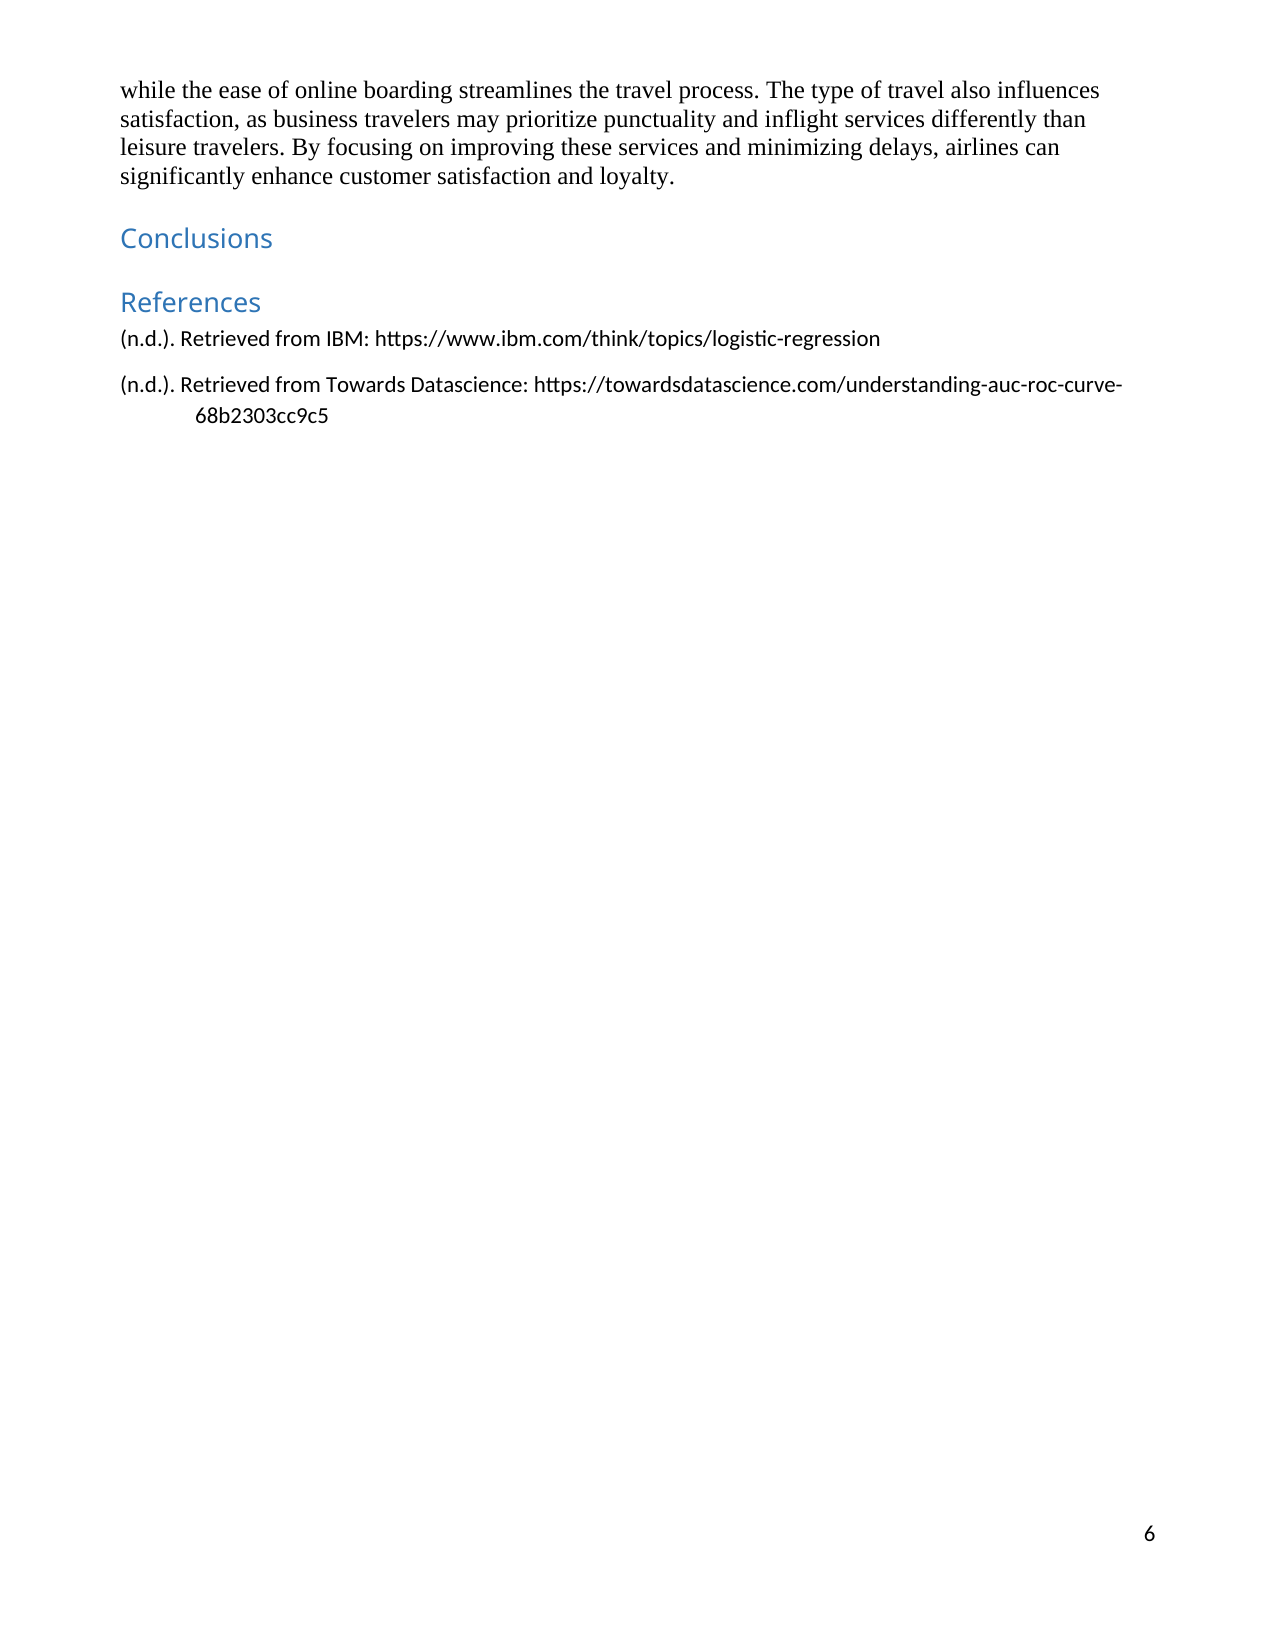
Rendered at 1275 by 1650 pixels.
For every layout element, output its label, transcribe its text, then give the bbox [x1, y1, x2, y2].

subtitle Conclusions [120, 219, 1155, 256]
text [120, 75, 1155, 190]
